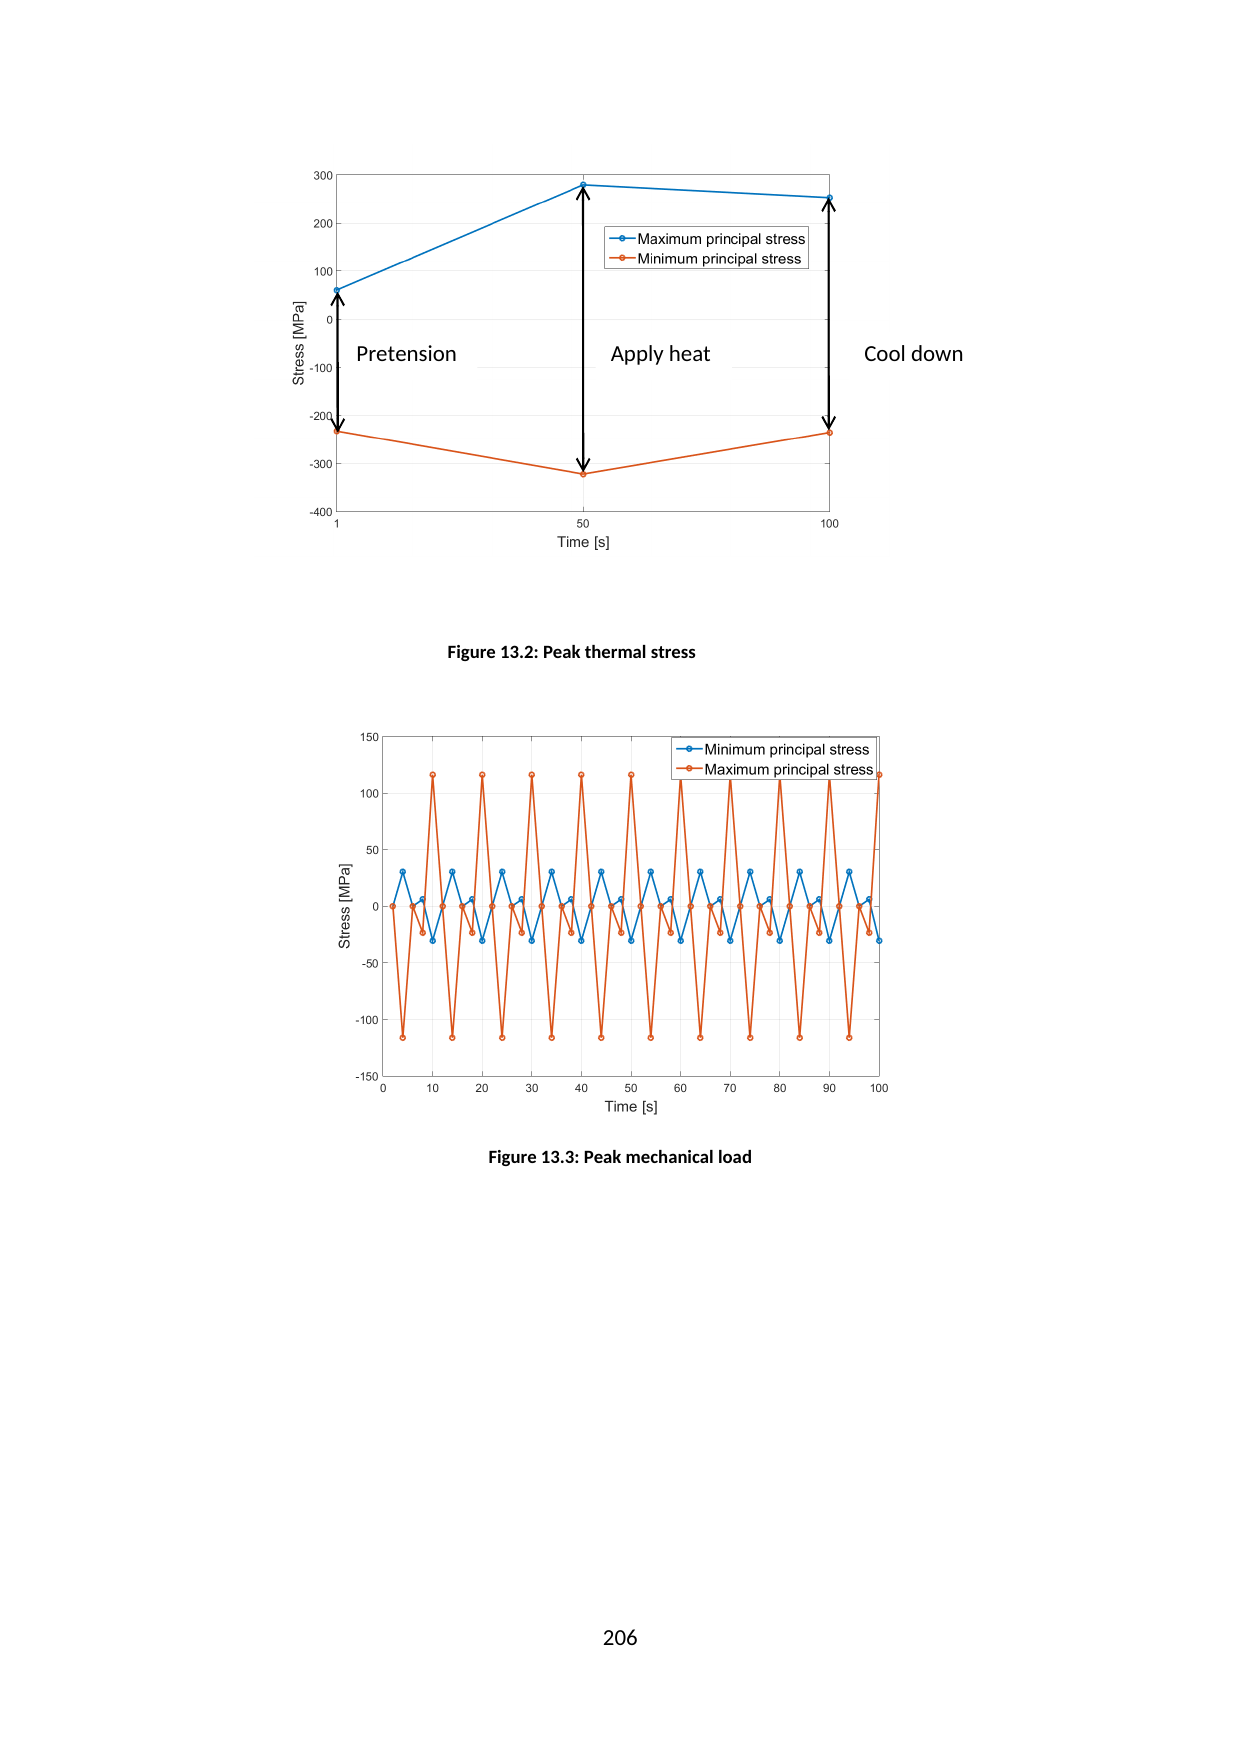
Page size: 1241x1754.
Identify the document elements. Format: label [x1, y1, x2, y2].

picture [254, 144, 890, 557]
picture [300, 705, 940, 1122]
